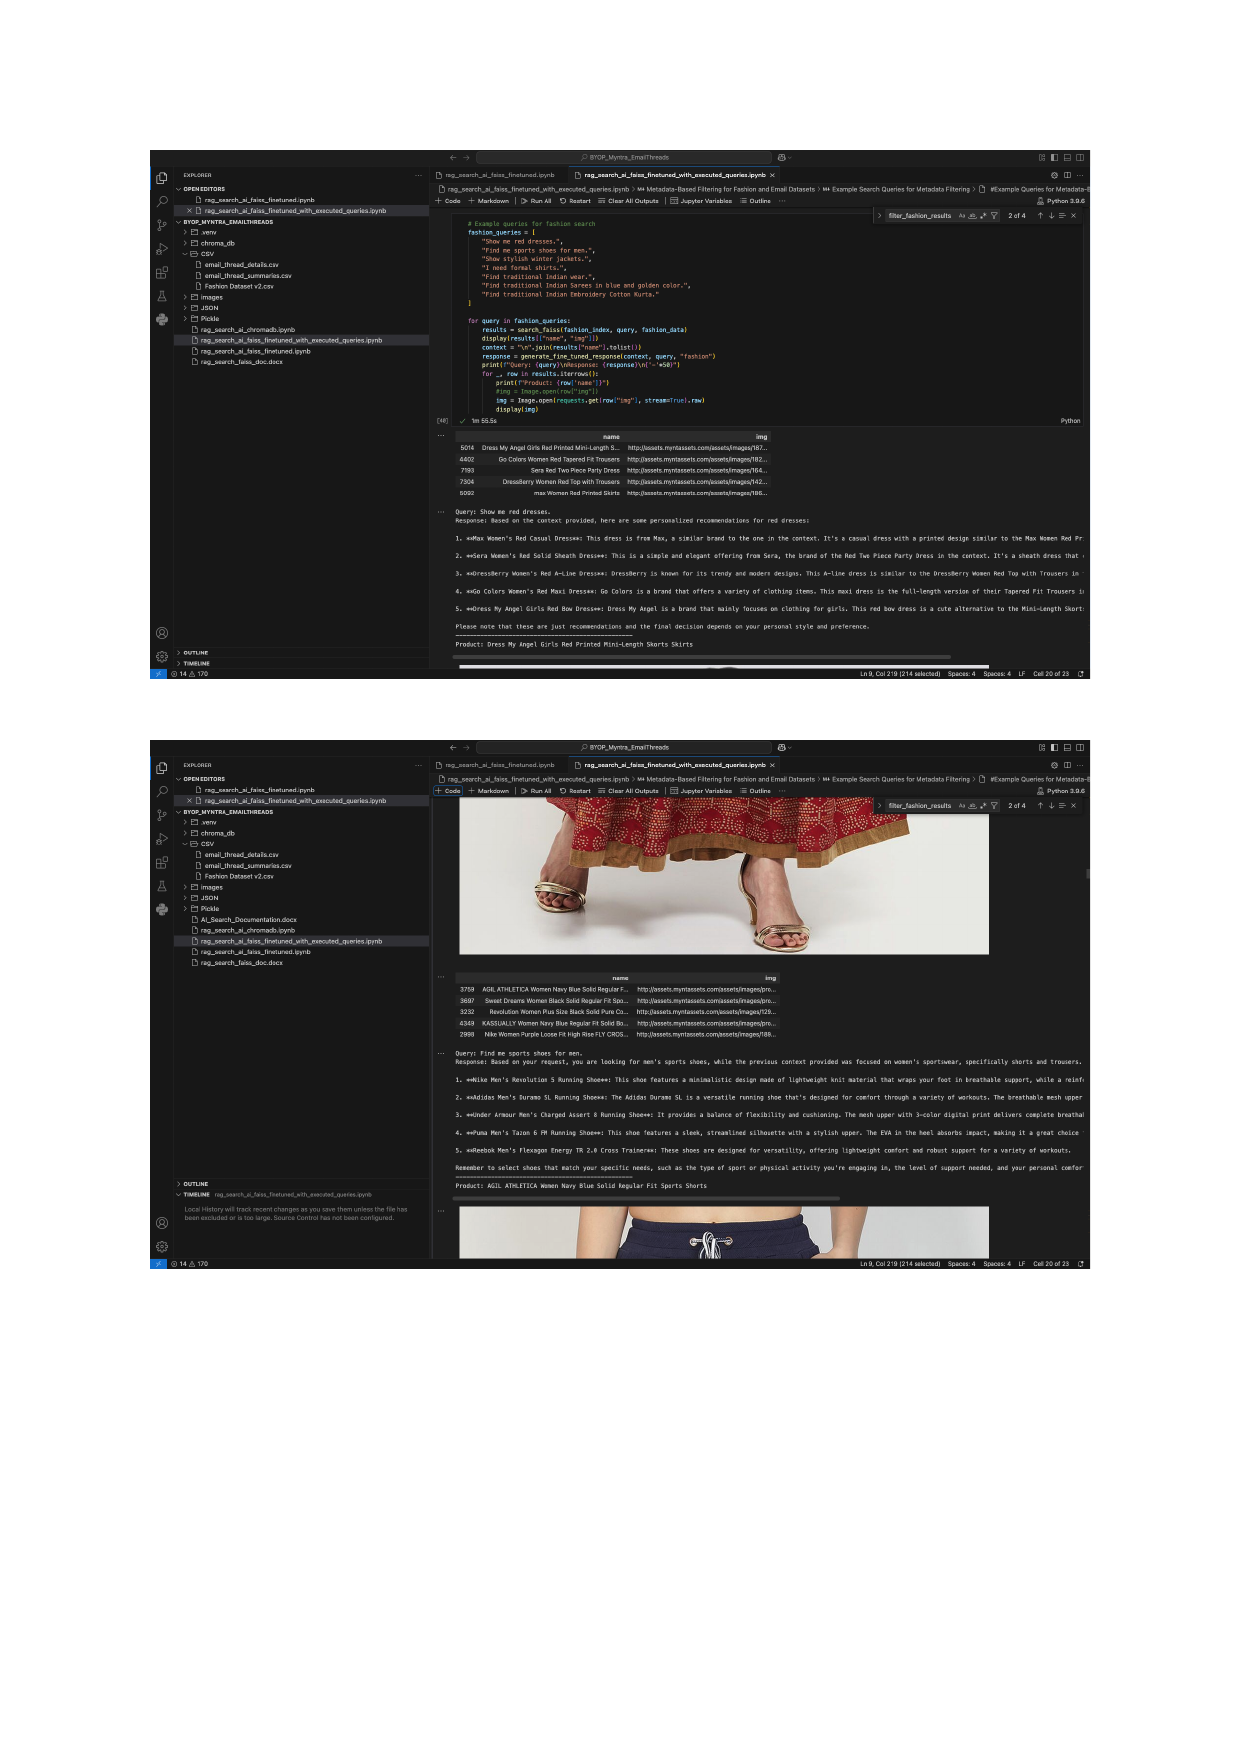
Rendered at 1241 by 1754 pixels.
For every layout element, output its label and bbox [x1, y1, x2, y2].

picture [150, 740, 1091, 1269]
picture [150, 150, 1091, 679]
